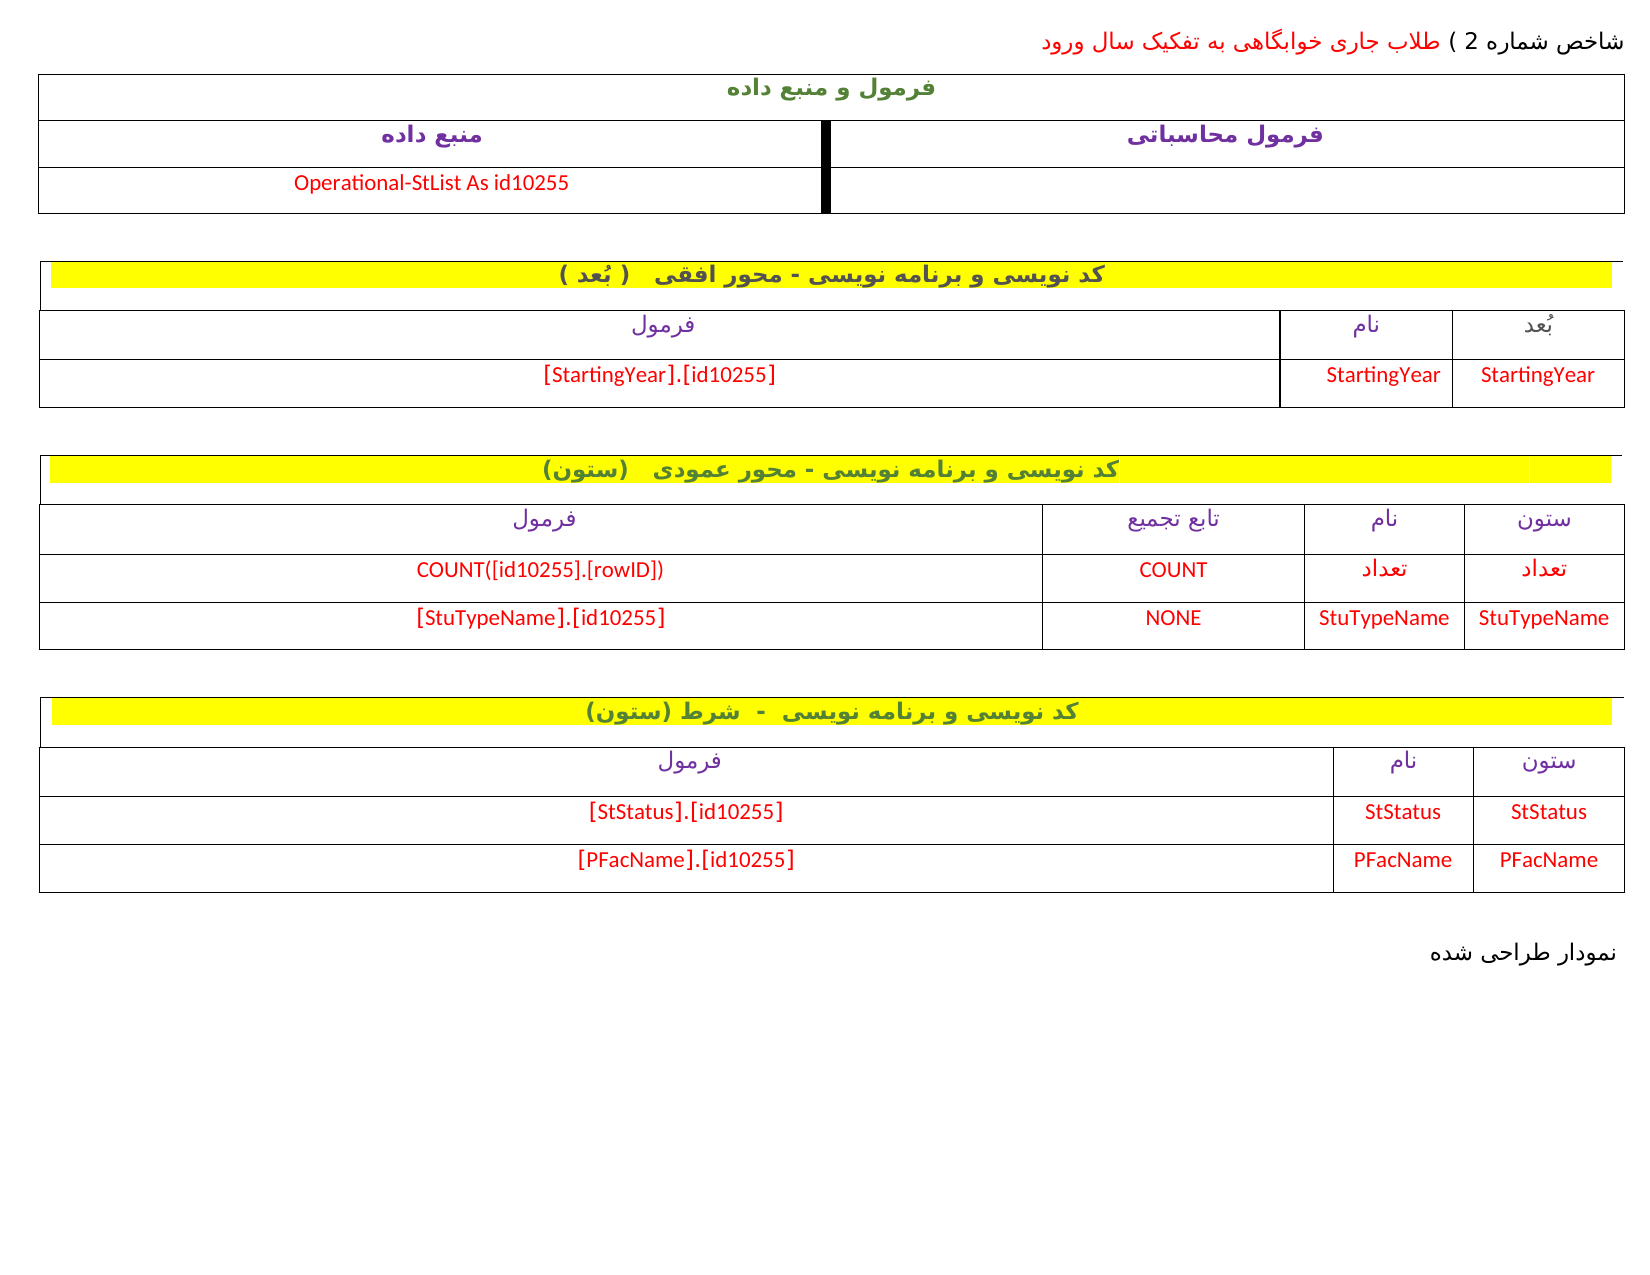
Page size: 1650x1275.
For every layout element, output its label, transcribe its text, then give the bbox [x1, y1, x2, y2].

table_cell منبع داده [39, 121, 821, 167]
table_cell PFacName [1474, 845, 1624, 892]
table_cell فرمول [40, 311, 1279, 359]
table_header فرمول و منبع داده [39, 75, 1624, 120]
text شاخص شماره 2 ) طلاب جاری خوابگاهی به تفکیک سال ورود [37, 28, 1624, 55]
table_cell ستون [1474, 748, 1624, 796]
table_cell StartingYear [1453, 360, 1624, 407]
table_cell NONE [1043, 603, 1304, 649]
table_cell [id10255].[StartingYear] [40, 360, 1279, 407]
text نمودار طراحی شده [37, 939, 1650, 966]
table_cell Operational-StList As id10255 [39, 168, 821, 213]
table_cell COUNT([id10255].[rowID]) [40, 555, 1042, 602]
table_header کد نویسی و برنامه نویسی - محور افقی ( بُعد ) [41, 262, 1623, 310]
table_cell StStatus [1334, 797, 1473, 844]
table_cell بُعد [1453, 311, 1624, 359]
table_cell StuTypeName [1305, 603, 1464, 649]
table_cell نام [1305, 505, 1464, 554]
table_cell PFacName [1334, 845, 1473, 892]
table_cell StuTypeName [1465, 603, 1624, 649]
table_cell فرمول [40, 748, 1333, 796]
table_cell StStatus [1474, 797, 1624, 844]
table_cell [id10255].[StStatus] [40, 797, 1333, 844]
table_cell ستون [1465, 505, 1624, 554]
table_header کد نویسی و برنامه نویسی - شرط (ستون) [41, 698, 1623, 747]
table_cell نام [1281, 311, 1452, 359]
table_cell [831, 168, 1624, 213]
table_cell [id10255].[StuTypeName] [40, 603, 1042, 649]
table_header کد نویسی و برنامه نویسی - محور عمودی (ستون) [41, 456, 1622, 504]
table_cell تابع تجمیع [1043, 505, 1304, 554]
table_cell تعداد [1305, 555, 1464, 602]
table_cell [id10255].[PFacName] [40, 845, 1333, 892]
table_cell فرمول [40, 505, 1042, 554]
table_cell تعداد [1465, 555, 1624, 602]
table_cell نام [1334, 748, 1473, 796]
table_cell فرمول محاسباتی [831, 121, 1624, 167]
table_cell COUNT [1043, 555, 1304, 602]
table_cell StartingYear [1281, 360, 1452, 407]
